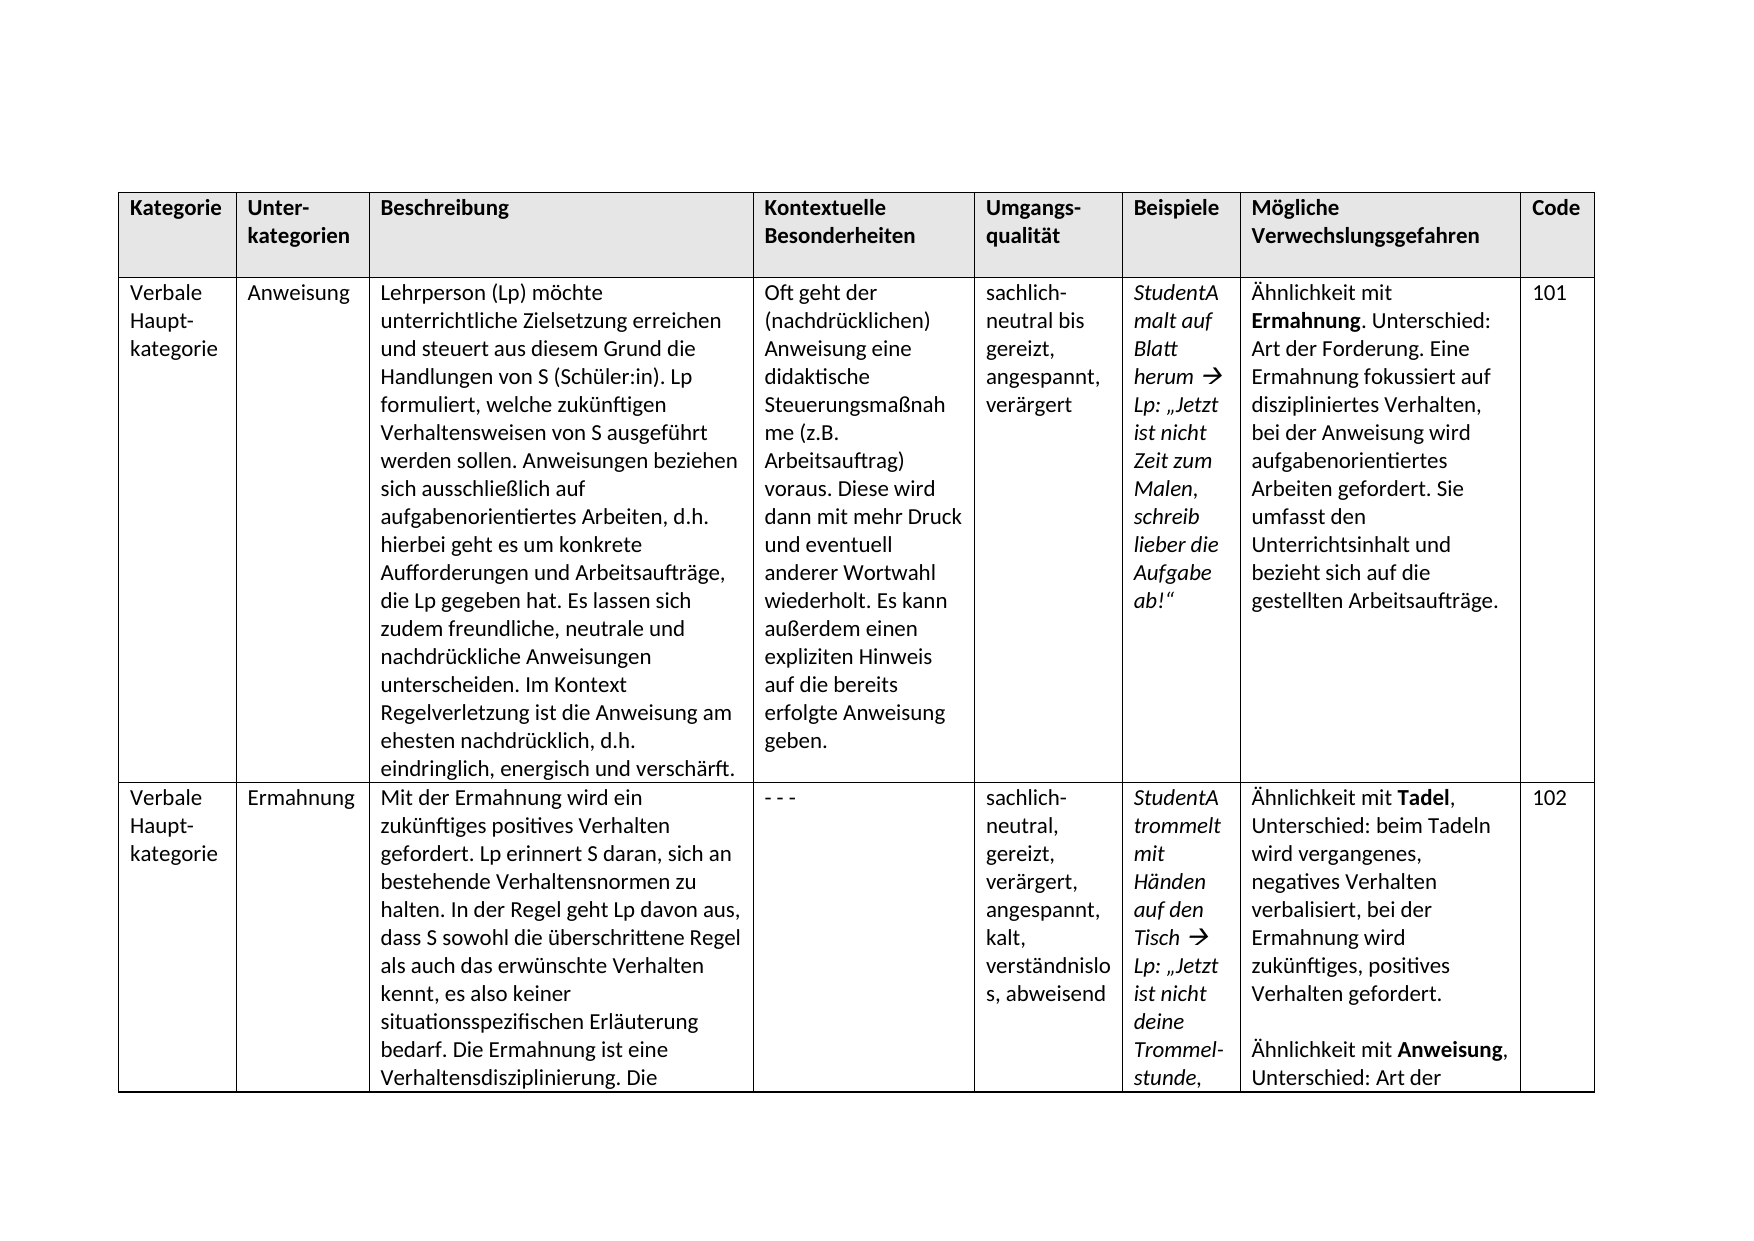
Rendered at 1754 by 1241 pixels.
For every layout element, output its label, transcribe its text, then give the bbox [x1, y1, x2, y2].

table_cell Lehrperson (Lp) möchte unterrichtliche Zielsetzung erreichen und steuert aus diesem Grund die Handlungen von S (Schüler:in). Lp formuliert, welche zukünftigen Verhaltensweisen von S ausgeführt werden sollen. Anweisungen beziehen sich ausschließlich auf aufgabenorientiertes Arbeiten, d.h. hierbei geht es um konkrete Aufforderungen und Arbeitsaufträge, die Lp gegeben hat. Es lassen sich zudem freundliche, neutrale und nachdrückliche Anweisungen unterscheiden. Im Kontext Regelverletzung ist die Anweisung am ehesten nachdrücklich, d.h. eindringlich, energisch und verschärft. [370, 278, 753, 782]
table_header Kontextuelle Besonderheiten [754, 193, 974, 277]
table_cell Oft geht der (nachdrücklichen) Anweisung eine didaktische Steuerungsmaßnahme (z.B. Arbeitsauftrag) voraus. Diese wird dann mit mehr Druck und eventuell anderer Wortwahl wiederholt. Es kann außerdem einen expliziten Hinweis auf die bereits erfolgte Anweisung geben. [754, 278, 974, 782]
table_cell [1123, 783, 1240, 1091]
table_cell 102 [1521, 783, 1594, 1091]
table_cell Ermahnung [237, 783, 369, 1091]
table_header Mögliche Verwechslungsgefahren [1241, 193, 1520, 277]
table_cell StudentA malt auf Blatt herum Lp: „Jetzt ist nicht Zeit zum Malen, schreib lieber die Aufgabe ab!“ [1123, 278, 1240, 782]
table_header Beispiele [1123, 193, 1240, 277]
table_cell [119, 783, 236, 1091]
table_cell sachlich-neutral bis gereizt, angespannt, verärgert [975, 278, 1122, 782]
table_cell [975, 783, 1122, 1091]
table_header Umgangs-qualität [975, 193, 1122, 277]
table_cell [1241, 783, 1520, 1091]
table_cell - - - [754, 783, 974, 1091]
table_cell Verbale Haupt-kategorie [119, 278, 236, 782]
table_cell Anweisung [237, 278, 369, 782]
table_cell Ähnlichkeit mit Ermahnung. Unterschied: Art der Forderung. Eine Ermahnung fokussiert auf diszipliniertes Verhalten, bei der Anweisung wird aufgabenorientiertes Arbeiten gefordert. Sie umfasst den Unterrichtsinhalt und bezieht sich auf die gestellten Arbeitsaufträge. [1241, 278, 1520, 782]
table_header Code [1521, 193, 1594, 277]
table_header Kategorie [119, 193, 236, 277]
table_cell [370, 783, 753, 1091]
table_header Beschreibung [370, 193, 753, 277]
table_header Unter-kategorien [237, 193, 369, 277]
table_cell 101 [1521, 278, 1594, 782]
